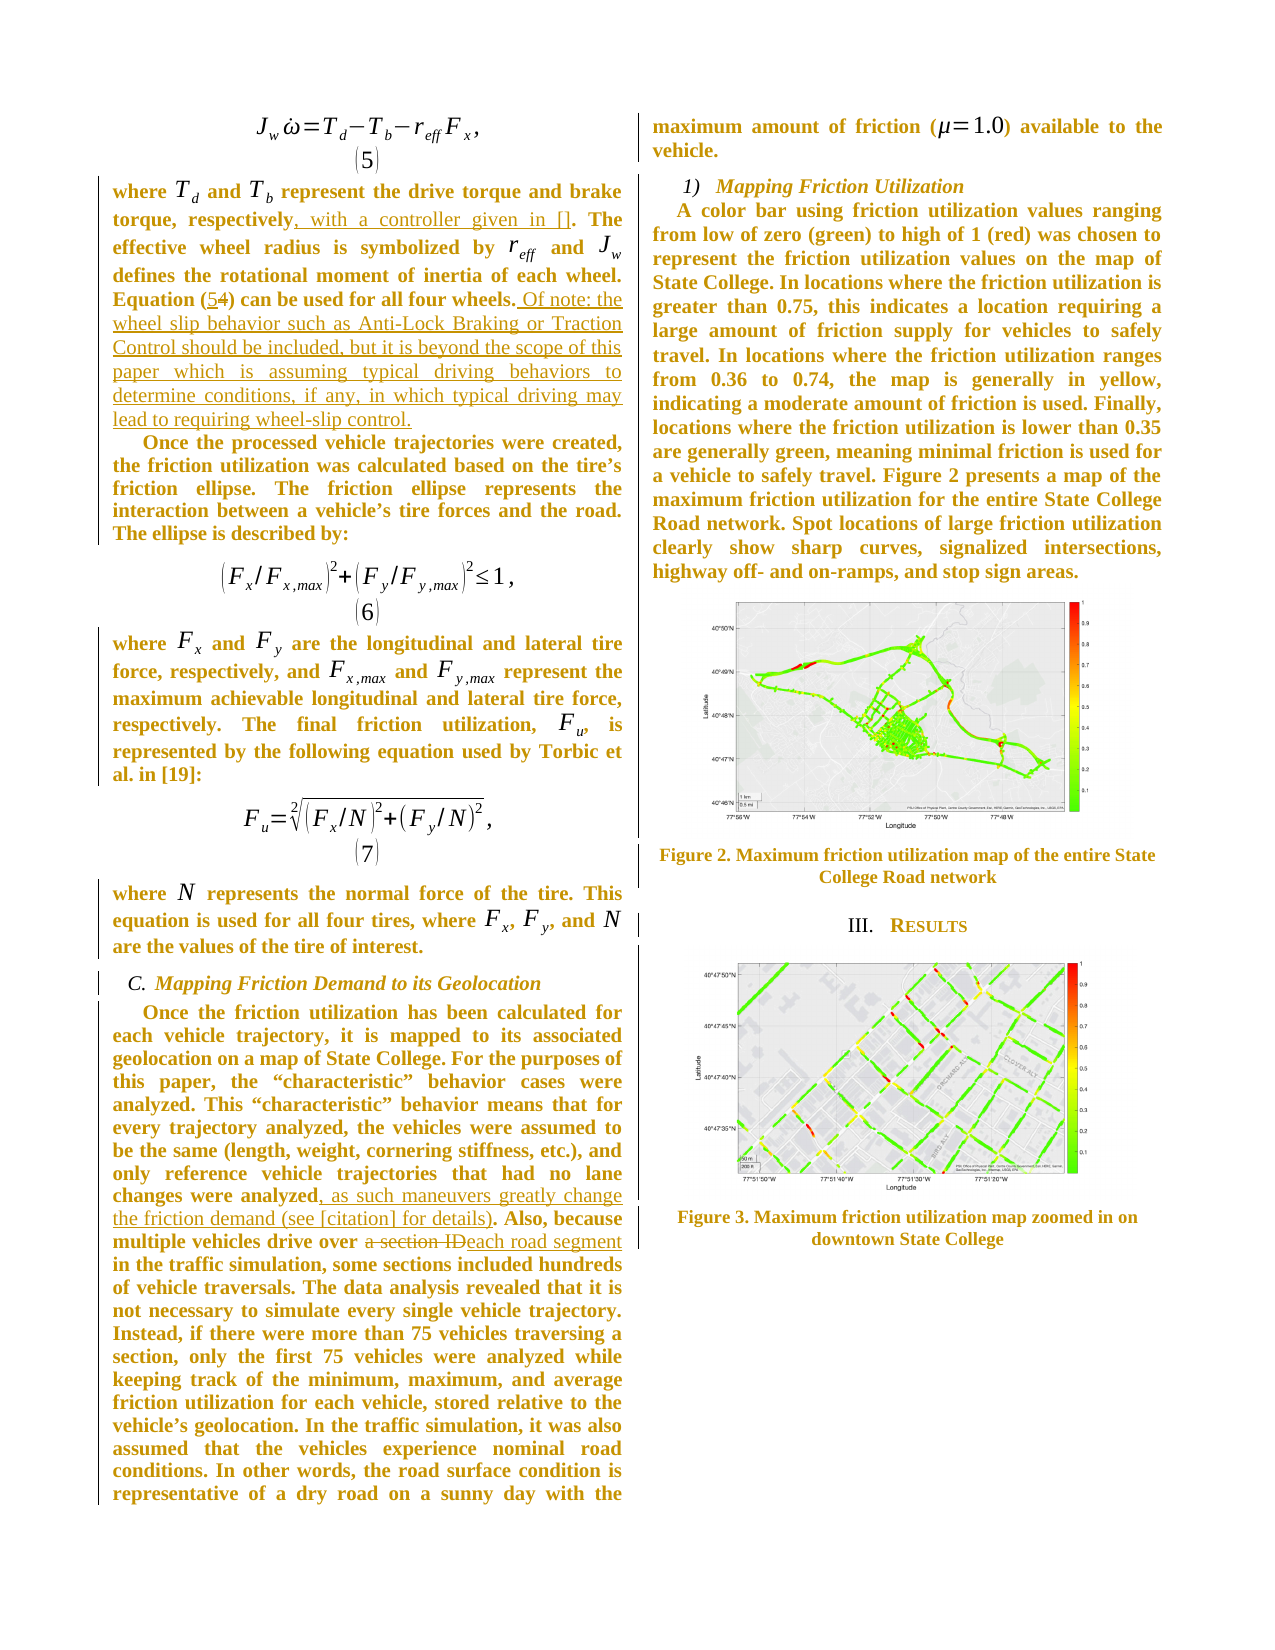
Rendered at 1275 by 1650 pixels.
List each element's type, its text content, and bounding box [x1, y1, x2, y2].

text Once the friction utilization has been calculated for each vehicle trajectory, it is mapped to its associated geolocation on a map of State College. For the purposes of this paper, the “characteristic” behavior cases were analyzed. This “characteristic” behavior means that for every trajectory analyzed, the vehicles were assumed to be the same (length, weight, cornering stiffness, etc.), and only reference vehicle trajectories that had no lane changes were analyzed. Also, because multiple vehicles drive over in the traffic simulation, some sections included hundreds of vehicle traversals. The data analysis revealed that it is not necessary to simulate every single vehicle trajectory. Instead, if there were more than 75 vehicles traversing a section, only the first 75 vehicles were analyzed while keeping track of the minimum, maximum, and average friction utilization for each vehicle, stored relative to the vehicle’s geolocation. In the traffic simulation, it was also assumed that the vehicles experience nominal road conditions. In other words, the road surface condition is representative of a dry road on a sunny day with the maximum amount of friction () available to the vehicle. [112, 1001, 622, 1505]
text A color bar using friction utilization values ranging from low of zero (green) to high of 1 (red) was chosen to represent the friction utilization values on the map of State College. In locations where the friction utilization is greater than 0.75, this indicates a location requiring a large amount of friction supply for vehicles to safely travel. In locations where the friction utilization ranges from 0.36 to 0.74, the map is generally in yellow, indicating a moderate amount of friction is used. Finally, locations where the friction utilization is lower than 0.35 are generally green, meaning minimal friction is used for a vehicle to safely travel. Figure 2 presents a map of the maximum friction utilization for the entire State College Road network. Spot locations of large friction utilization clearly show sharp curves, signalized intersections, highway off- and on-ramps, and stop sign areas. [652, 198, 1162, 583]
subtitle Mapping Friction Demand to its Geolocation [127, 971, 622, 995]
text Once the processed vehicle trajectories were created, the friction utilization was calculated based on the tire’s friction ellipse. The friction ellipse represents the interaction between a vehicle’s tire forces and the road. The ellipse is described by: [112, 431, 622, 545]
subtitle Results [652, 912, 1162, 937]
text where and represent the drive torque and brake torque, respectively. The effective wheel radius is symbolized by and defines the rotational moment of inertia of each wheel. Equation () can be used for all four wheels. [112, 176, 622, 331]
text where and represent the drive torque and brake torque, respectively. The effective wheel radius is symbolized by and defines the rotational moment of inertia of each wheel. Equation () can be used for all four wheels. [112, 405, 622, 431]
text where represents the normal force of the tire. This equation is used for all four tires, where , , and are the values of the tire of interest. [112, 879, 622, 958]
subtitle Mapping Friction Utilization [682, 174, 1162, 198]
text where and are the longitudinal and lateral tire force, respectively, and and represent the maximum achievable longitudinal and lateral tire force, respectively. The final friction utilization, , is represented by the following equation used by Torbic et al. in : [112, 627, 622, 786]
